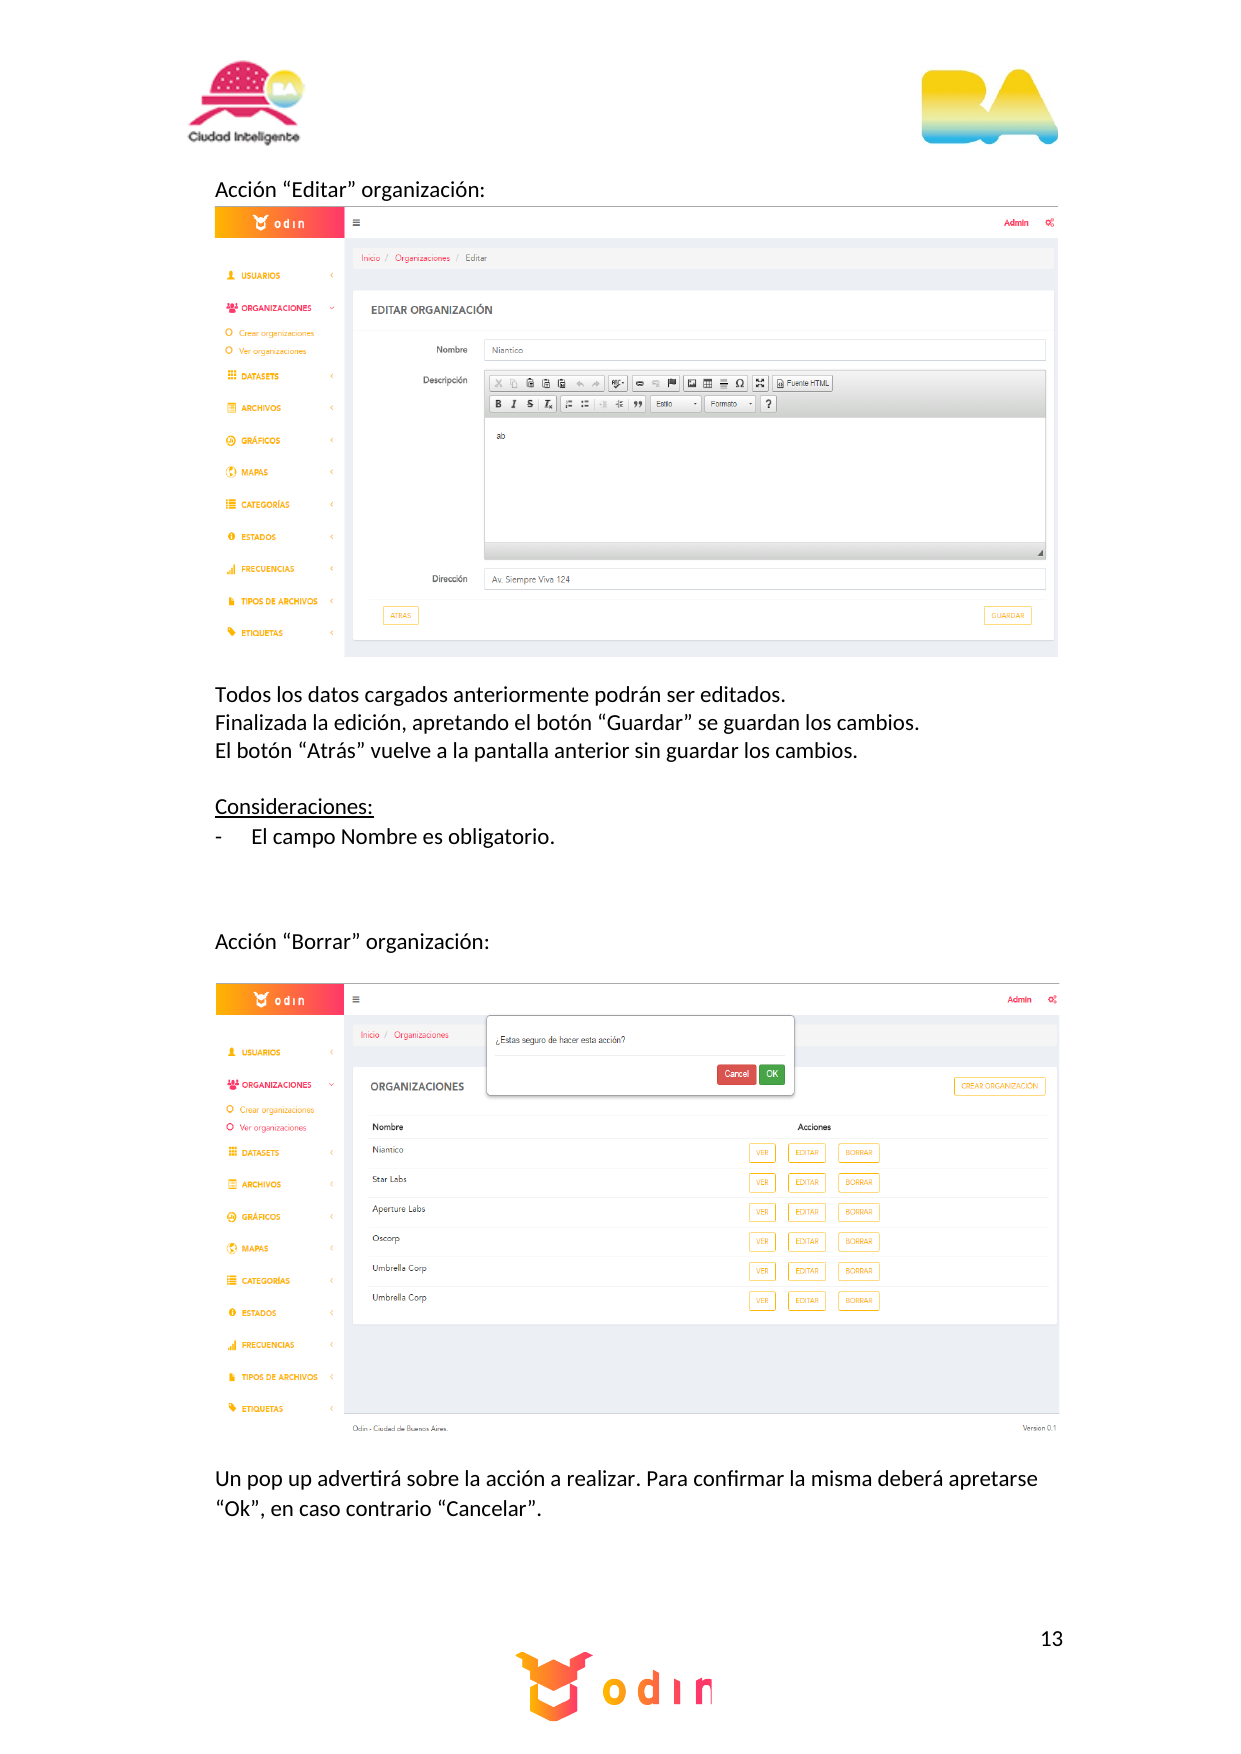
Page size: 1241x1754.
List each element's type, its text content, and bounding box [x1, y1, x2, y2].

text Finalizada la edición, apretando el botón “Guardar” se guardan los cambios. El botón “Atrás” vuelve a la pantalla anterior sin guardar los cambios. [215, 708, 1063, 764]
picture [215, 983, 1059, 1433]
picture [917, 65, 1058, 144]
picture [514, 1652, 712, 1721]
text Acción “Editar” organización: [215, 148, 1063, 204]
picture [214, 206, 1057, 656]
text Consideraciones: - El campo Nombre es obligatorio. [215, 792, 1063, 881]
picture [177, 45, 326, 162]
